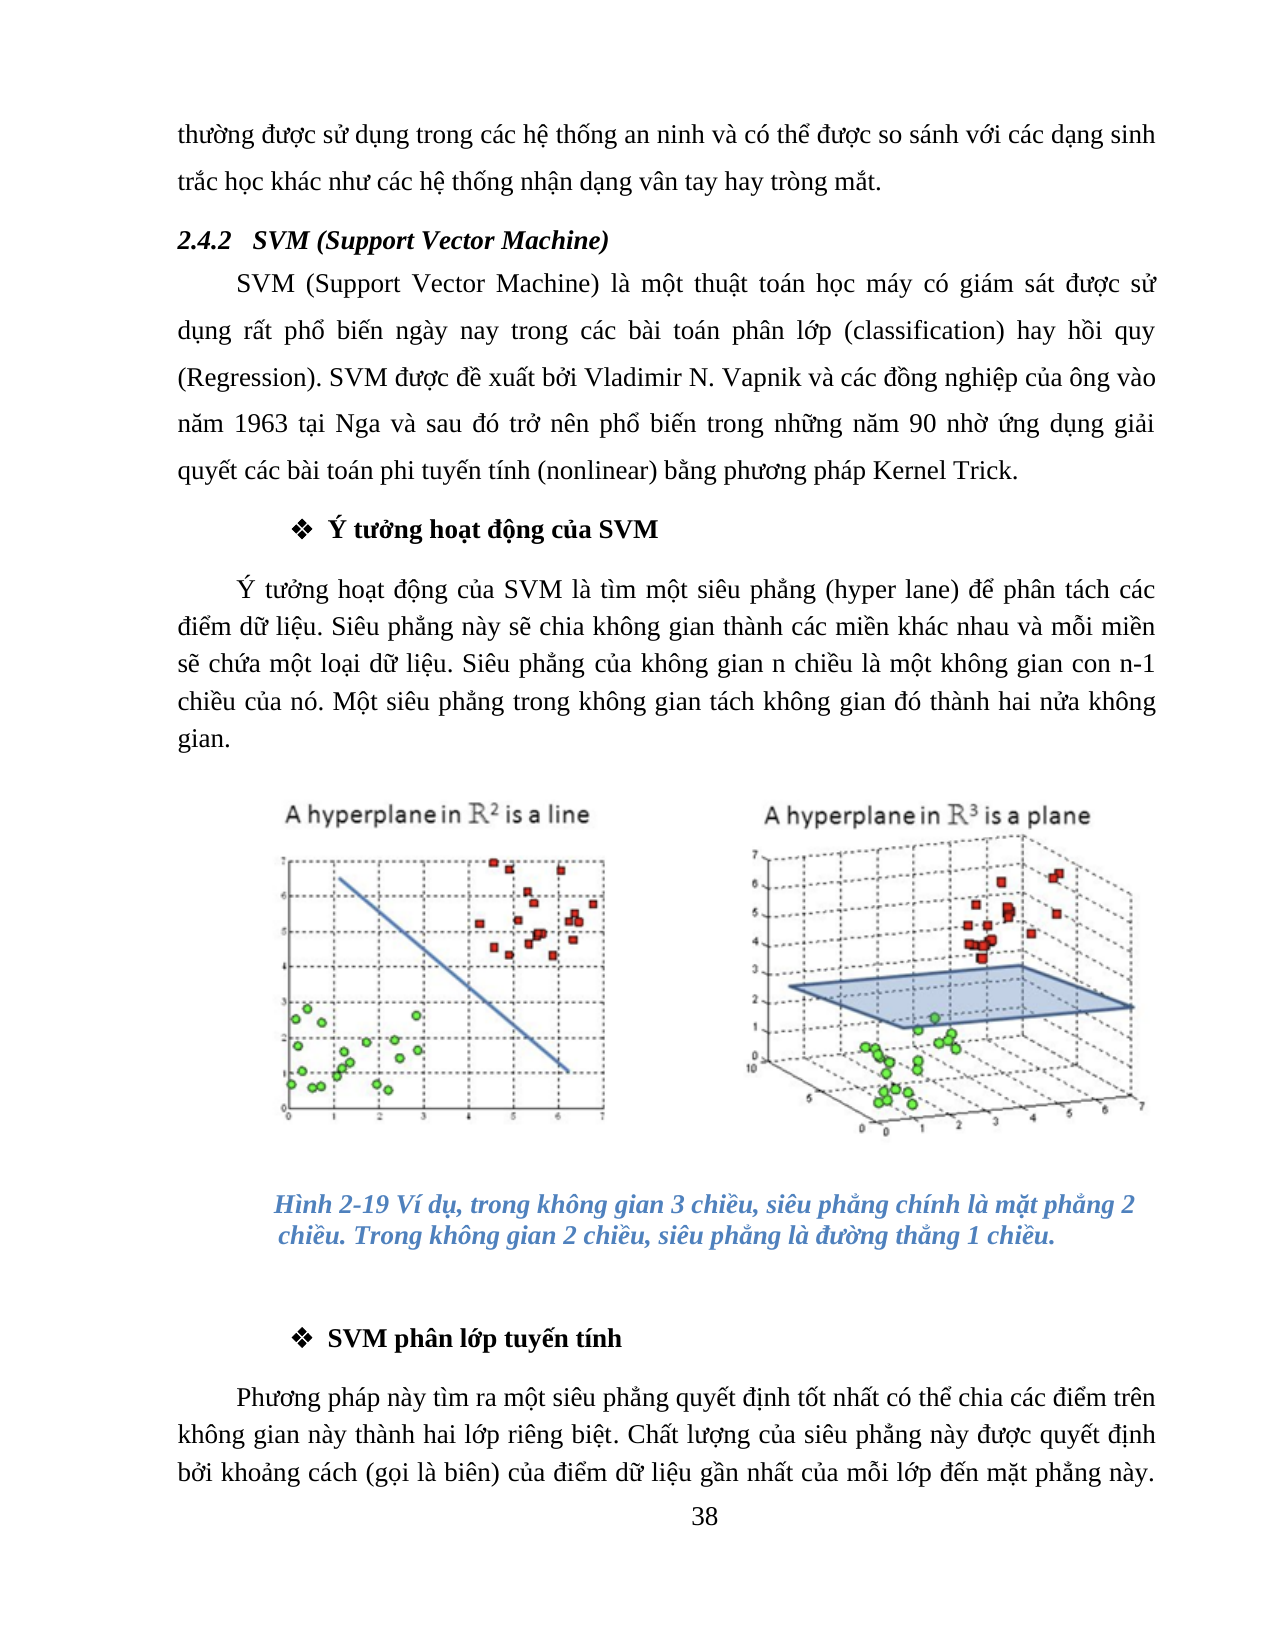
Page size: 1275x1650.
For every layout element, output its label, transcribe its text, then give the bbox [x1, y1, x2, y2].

list Ý tưởng hoạt động của SVM [290, 513, 1157, 545]
subtitle SVM (Support Vector Machine) [177, 224, 1157, 255]
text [177, 118, 1157, 196]
text Hình 2-19 Ví dụ, trong không gian 3 chiều, siêu phẳng chính là mặt phẳng 2 chiều. Trong không gian 2 chiều, siêu phẳng là đường thẳng 1 chiều. [177, 1188, 1157, 1250]
text Ý tưởng hoạt động của SVM là tìm một siêu phẳng (hyper lane) để phân tách các điểm dữ liệu. Siêu phẳng này sẽ chia không gian thành các miền khác nhau và mỗi miền sẽ chứa một loại dữ liệu. Siêu phẳng của không gian n chiều là một không gian con n-1 chiều của nó. Một siêu phẳng trong không gian tách không gian đó thành hai nửa không gian. [177, 573, 1157, 753]
list SVM phân lớp tuyến tính [290, 1322, 1157, 1353]
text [177, 1381, 1157, 1487]
text SVM (Support Vector Machine) là một thuật toán học máy có giám sát được sử dụng rất phổ biến ngày nay trong các bài toán phân lớp (classification) hay hồi quy (Regression). SVM được đề xuất bởi Vladimir N. Vapnik và các đồng nghiệp của ông vào năm 1963 tại Nga và sau đó trở nên phổ biến trong những năm 90 nhờ ứng dụng giải quyết các bài toán phi tuyến tính (nonlinear) bằng phương pháp Kernel Trick. [177, 268, 1157, 485]
picture [252, 771, 1193, 1170]
